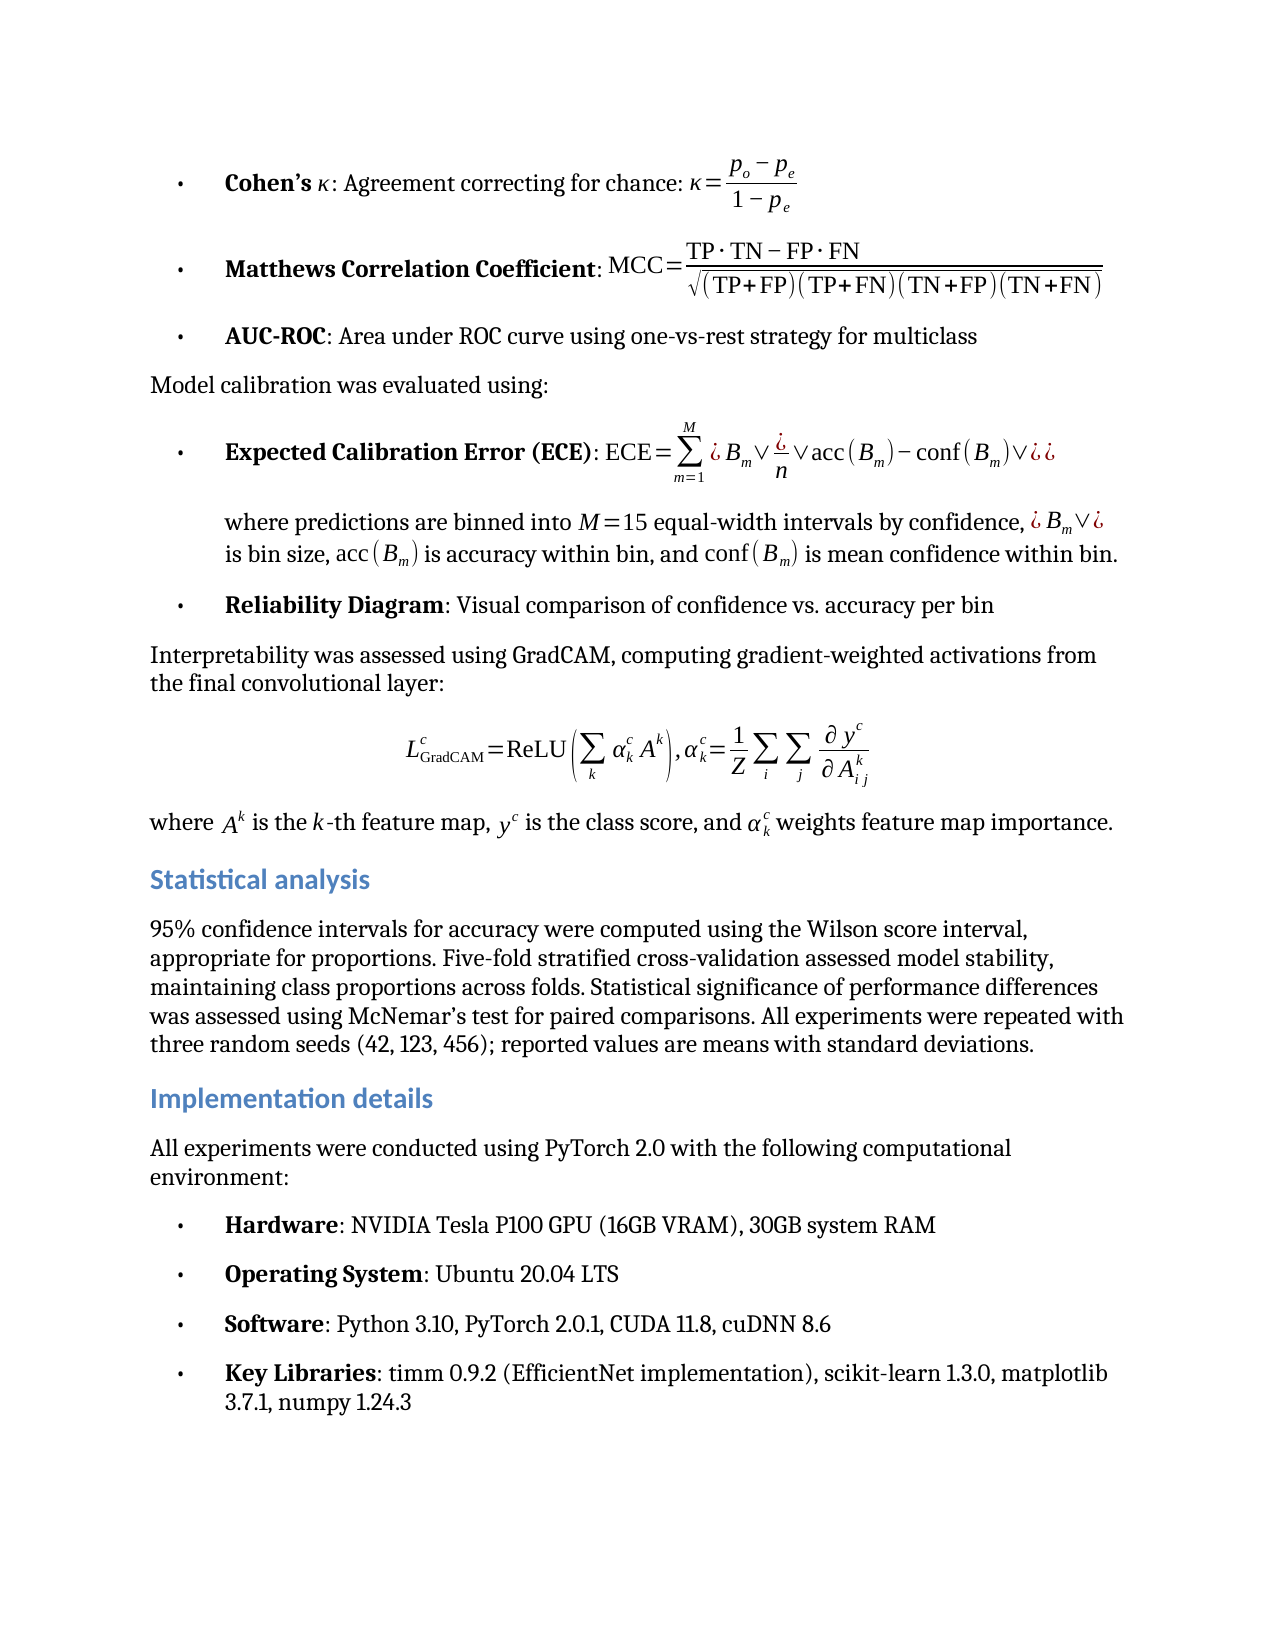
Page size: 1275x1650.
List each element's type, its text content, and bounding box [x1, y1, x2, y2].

text where is the -th feature map, is the class score, and weights feature map importance. [150, 805, 1125, 840]
subtitle Implementation details [150, 1080, 1125, 1116]
list Expected Calibration Error (ECE): [175, 419, 1125, 486]
text All experiments were conducted using PyTorch 2.0 with the following computational environment: [150, 1134, 1125, 1192]
list Key Libraries: timm 0.9.2 (EfficientNet implementation), scikit-learn 1.3.0, matplotlib 3.7.1, numpy 1.24.3 [175, 1359, 1125, 1417]
list Reliability Diagram: Visual comparison of confidence vs. accuracy per bin [175, 591, 1125, 620]
list AUC-ROC: Area under ROC curve using one-vs-rest strategy for multiclass [175, 322, 1125, 350]
list Operating System: Ubuntu 20.04 LTS [175, 1260, 1125, 1289]
list Cohen’s : Agreement correcting for chance: [175, 150, 1125, 216]
list Matthews Correlation Coefficient: [175, 237, 1125, 301]
text 95% confidence intervals for accuracy were computed using the Wilson score interval, appropriate for proportions. Five-fold stratified cross-validation assessed model stability, maintaining class proportions across folds. Statistical significance of performance differences was assessed using McNemar’s test for paired comparisons. All experiments were repeated with three random seeds (42, 123, 456); reported values are means with standard deviations. [150, 915, 1125, 1059]
list Hardware: NVIDIA Tesla P100 GPU (16GB VRAM), 30GB system RAM [175, 1211, 1125, 1239]
list where predictions are binned into equal-width intervals by confidence, is bin size, is accuracy within bin, and is mean confidence within bin. [175, 507, 1125, 570]
list Software: Python 3.10, PyTorch 2.0.1, CUDA 11.8, cuDNN 8.6 [175, 1310, 1125, 1338]
text Interpretability was assessed using GradCAM, computing gradient-weighted activations from the final convolutional layer: [150, 641, 1125, 698]
text Model calibration was evaluated using: [150, 371, 1125, 400]
subtitle Statistical analysis [150, 861, 1125, 897]
